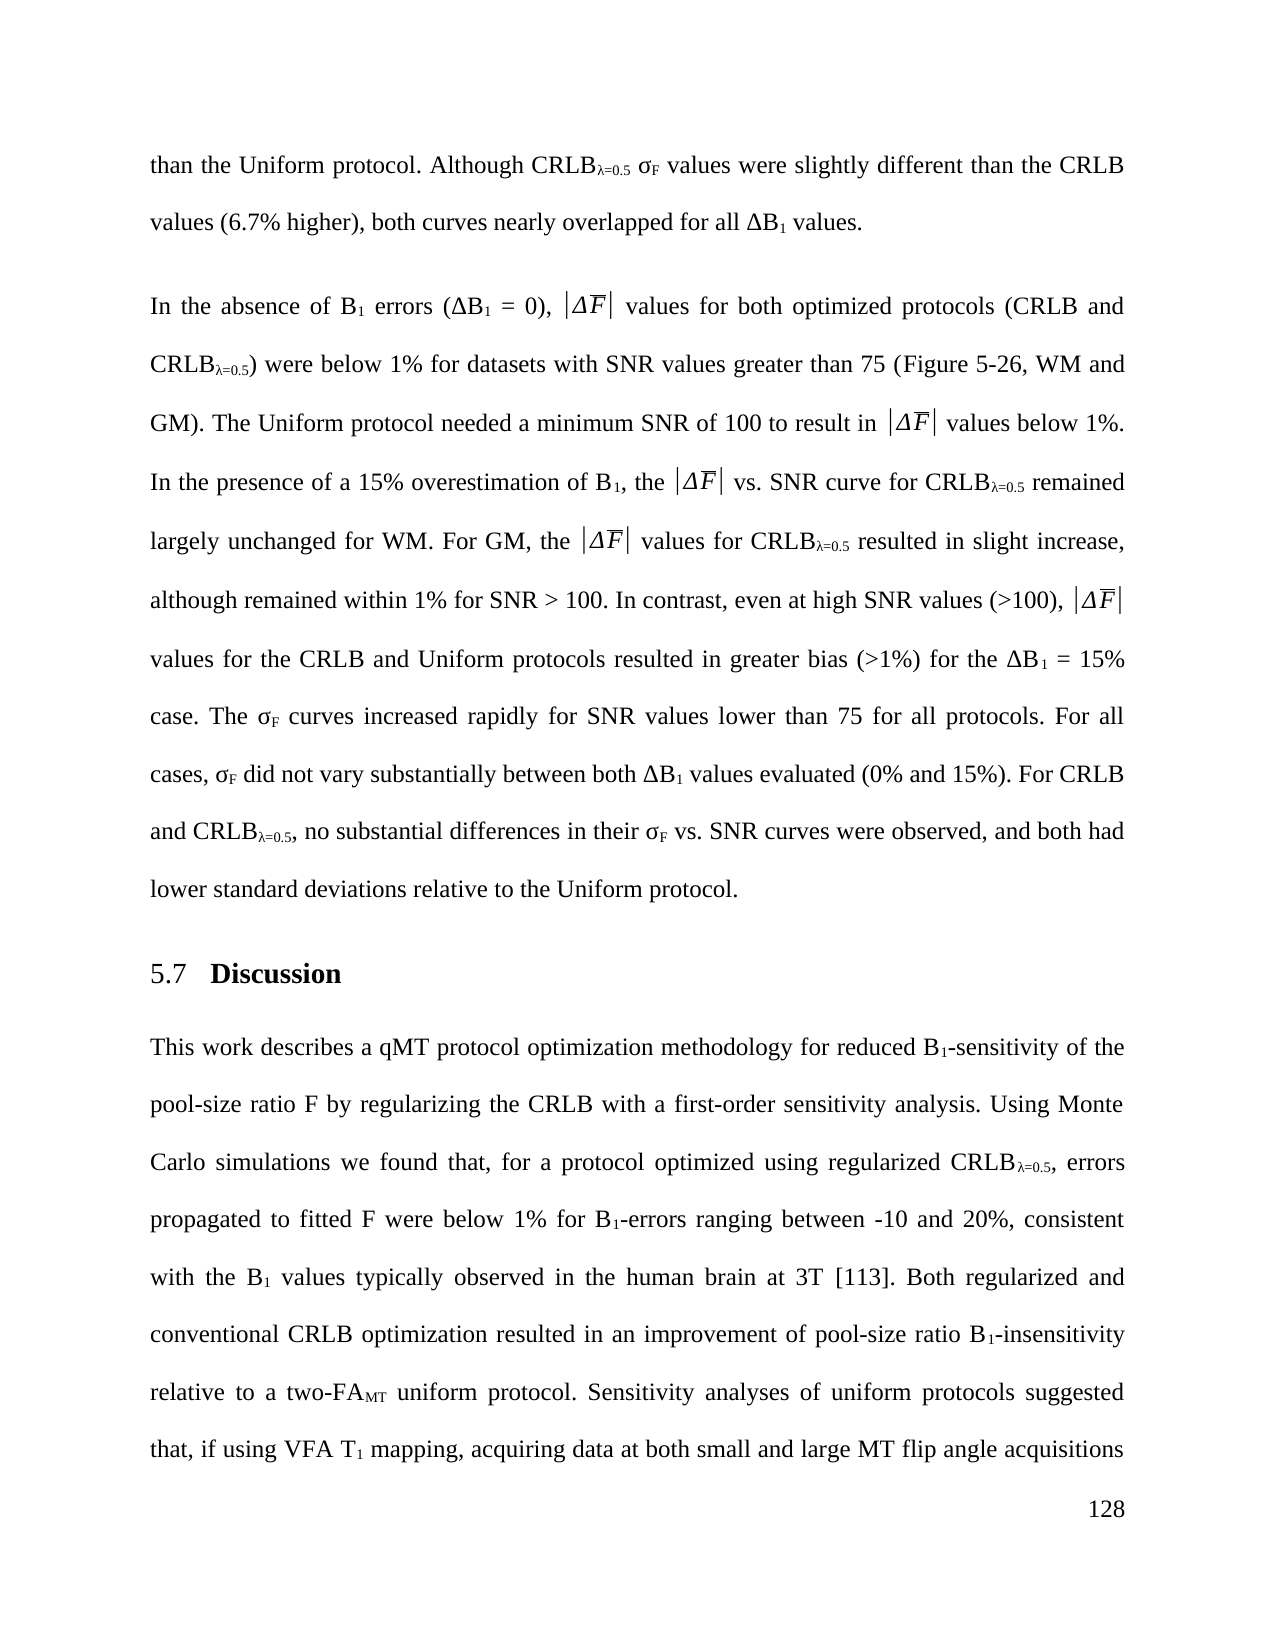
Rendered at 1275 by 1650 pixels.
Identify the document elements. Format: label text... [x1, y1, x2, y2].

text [150, 150, 1125, 236]
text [150, 1032, 1125, 1463]
subtitle Discussion [150, 956, 1125, 990]
